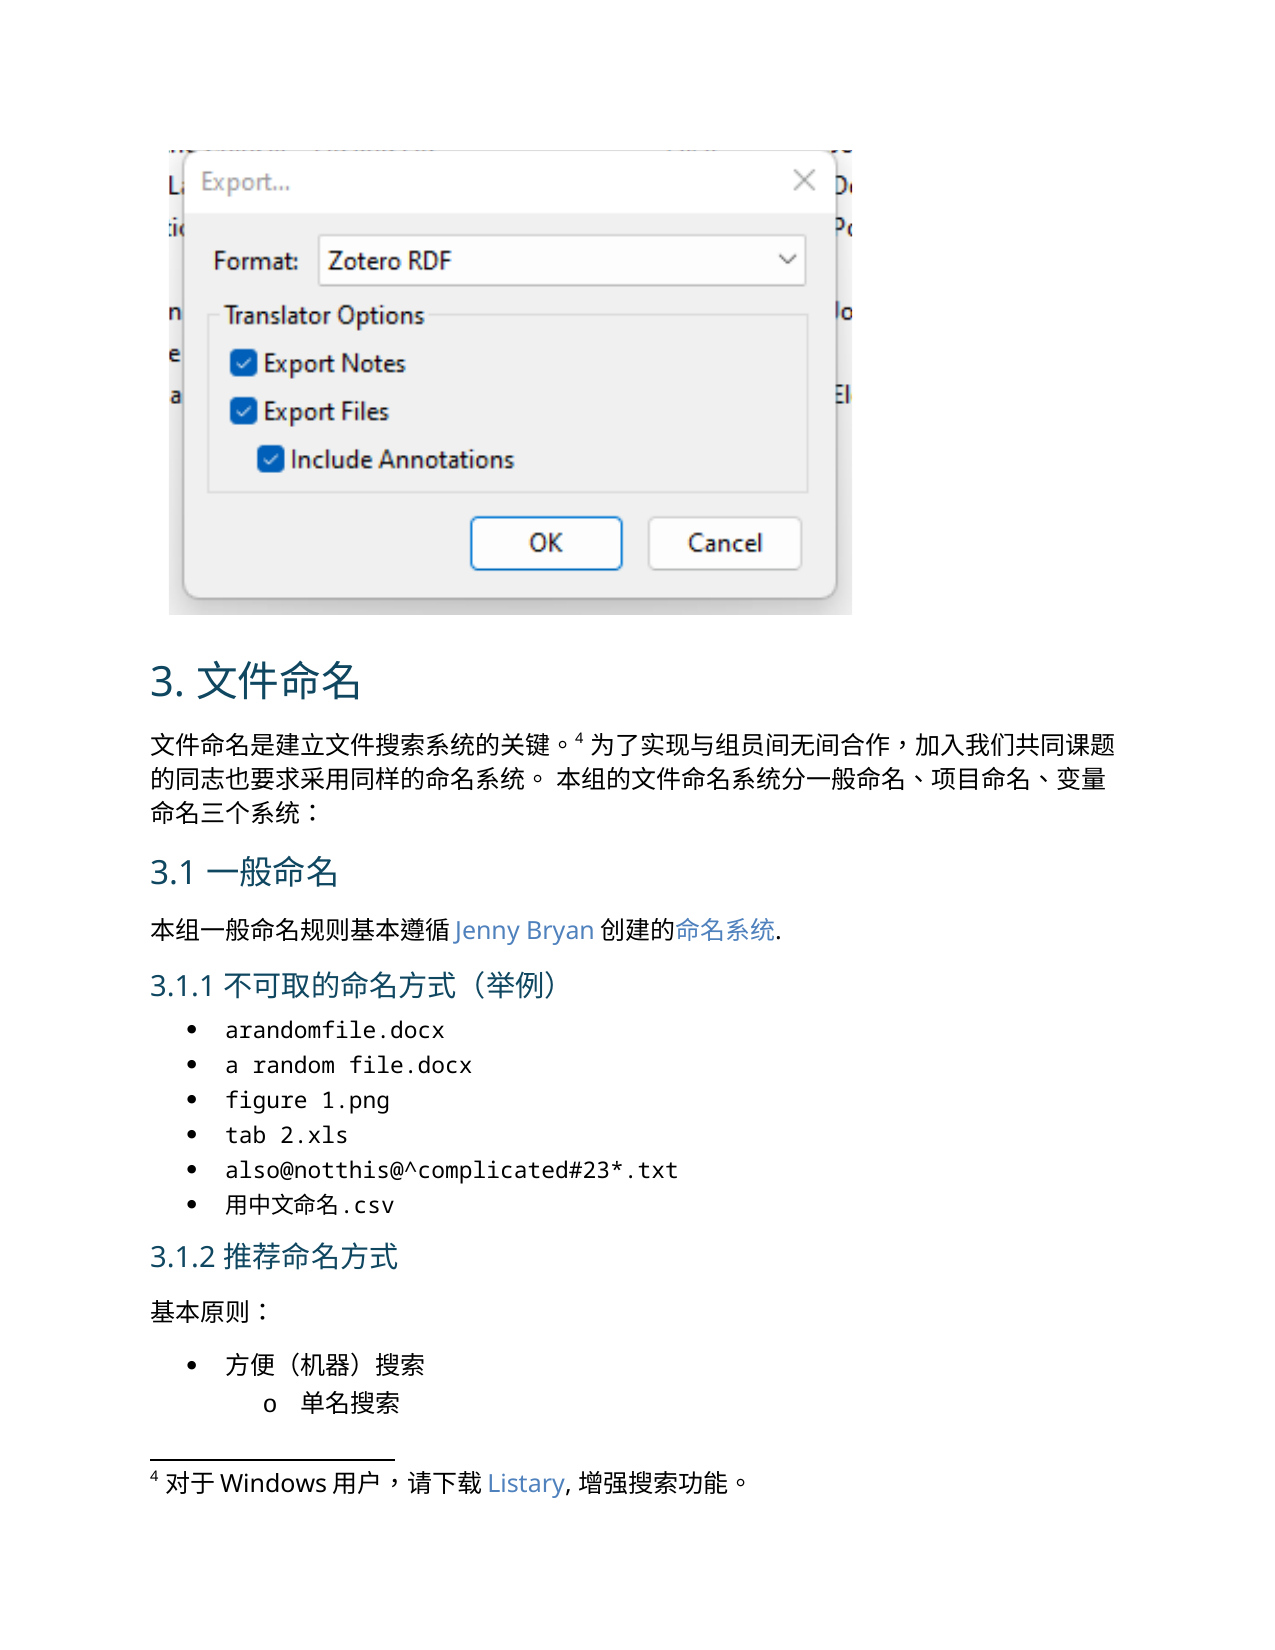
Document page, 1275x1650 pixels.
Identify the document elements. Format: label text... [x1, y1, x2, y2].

subtitle 3.1 一般命名 [150, 848, 1125, 894]
list tab 2.xls [187, 1118, 1125, 1150]
subtitle 3.1.2 推荐命名方式 [150, 1236, 1125, 1276]
subtitle 3.1.1 不可取的命名方式（举例） [150, 966, 1125, 1005]
subtitle 3. 文件命名 [150, 652, 1125, 709]
picture [168, 150, 853, 615]
list a random file.docx [187, 1048, 1125, 1080]
list 方便（机器）搜索 [187, 1348, 1125, 1382]
text 基本原则： [150, 1295, 1125, 1329]
list 用中文命名.csv [187, 1188, 1125, 1220]
list also@notthis@^complicated#23*.txt [187, 1153, 1125, 1185]
list figure 1.png [187, 1083, 1125, 1115]
list arandomfile.docx [187, 1013, 1125, 1045]
text 文件命名是建立文件搜索系统的关键。 为了实现与组员间无间合作，加入我们共同课题的同志也要求采用同样的命名系统。 本组的文件命名系统分一般命名、项目命名、变量命名三个系统： [150, 728, 1125, 830]
list 单名搜索 [262, 1386, 1125, 1420]
text 本组一般命名规则基本遵循Jenny Bryan创建的命名系统. [150, 913, 1125, 947]
